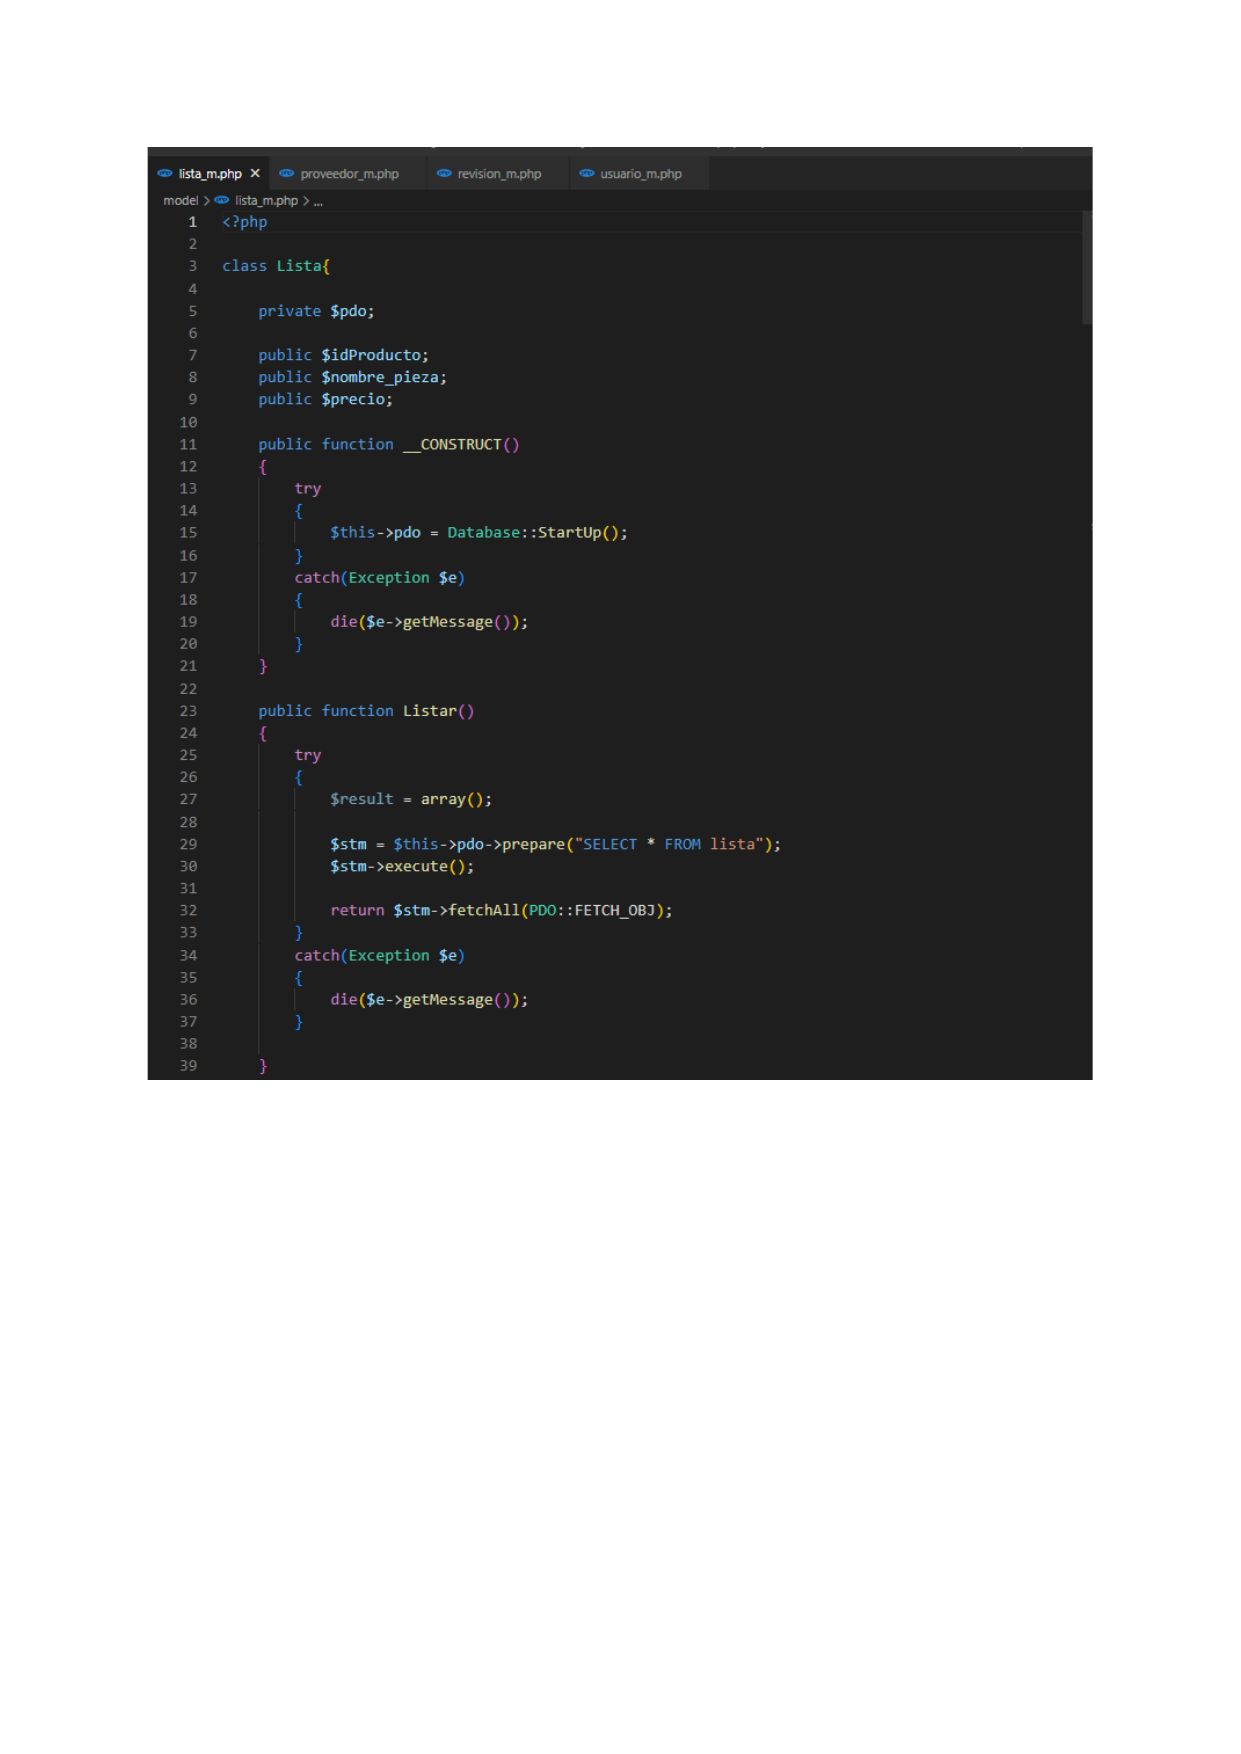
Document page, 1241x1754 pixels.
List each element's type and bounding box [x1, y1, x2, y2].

picture [147, 147, 1093, 1080]
